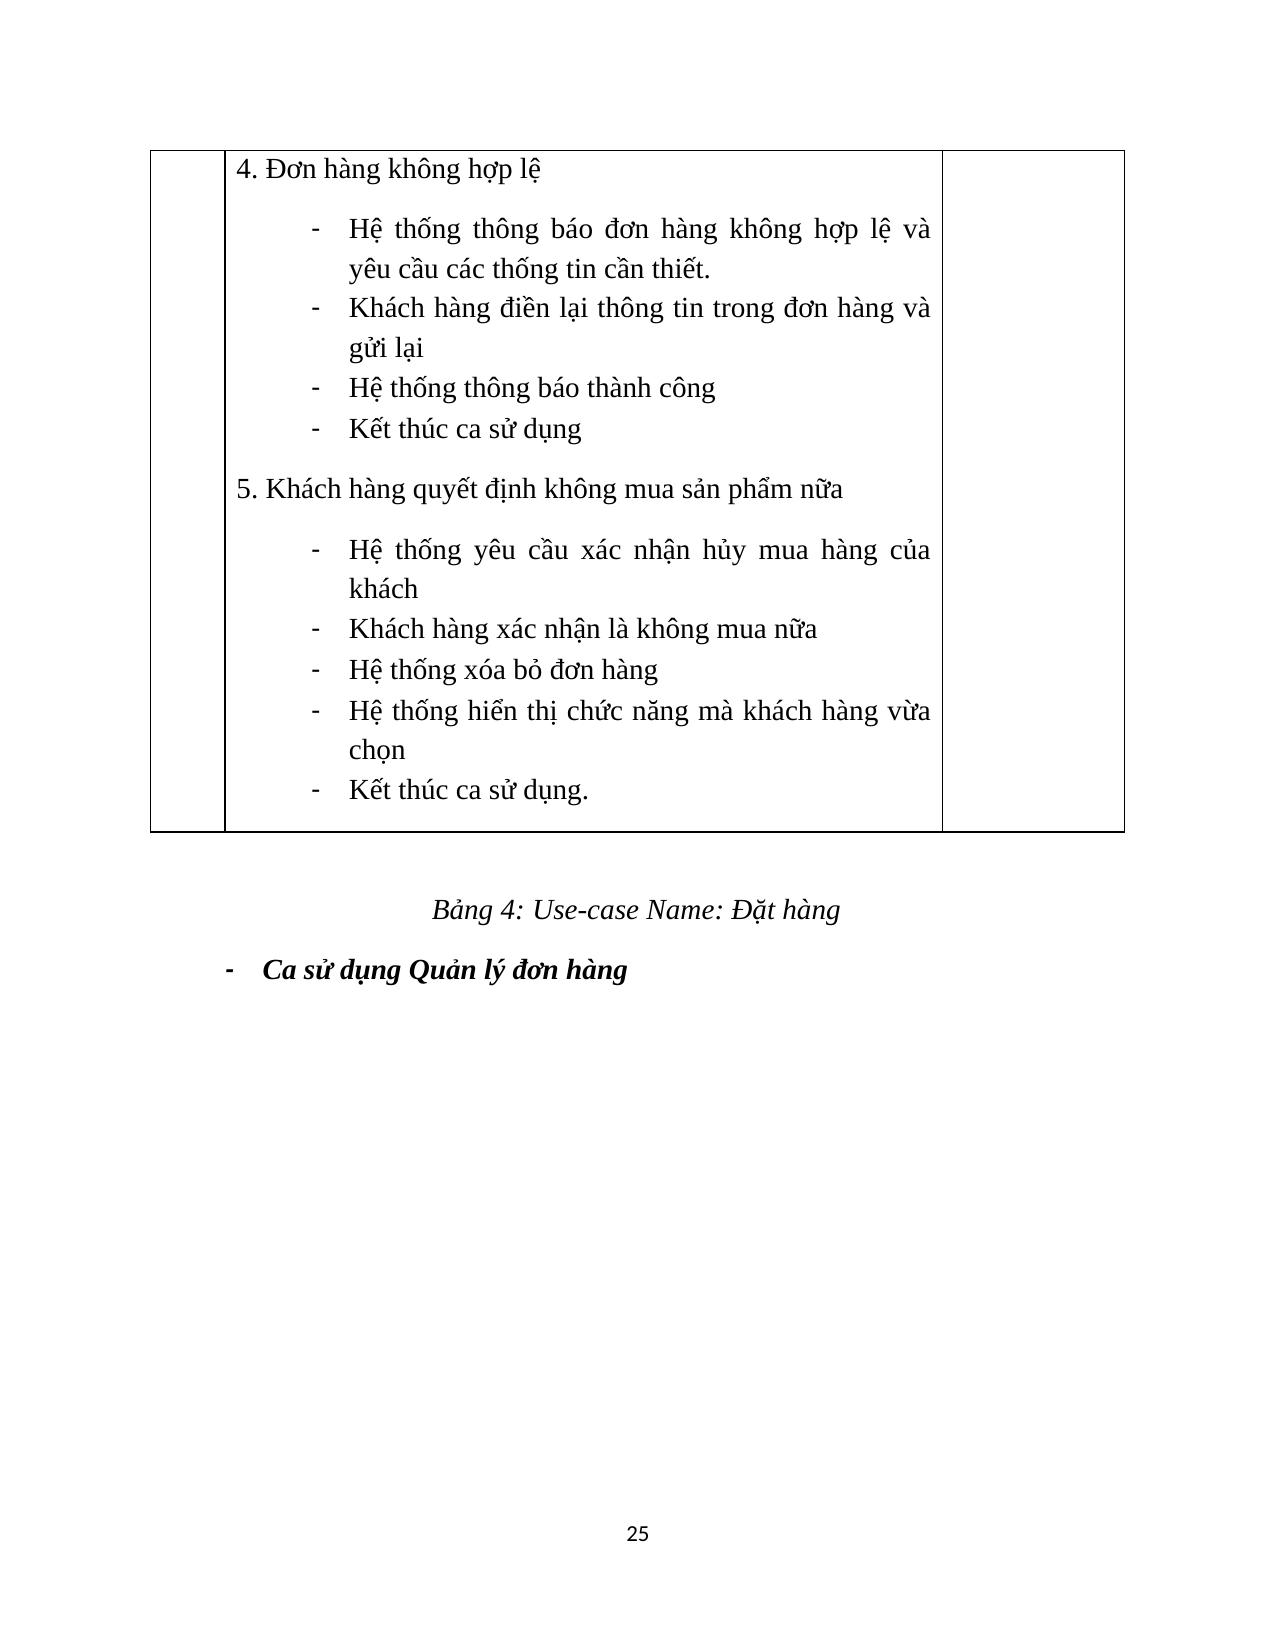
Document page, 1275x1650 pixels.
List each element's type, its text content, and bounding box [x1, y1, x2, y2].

table_cell [943, 151, 1124, 831]
table_cell 8 [151, 151, 224, 831]
list Ca sử dụng Quản lý đơn hàng [225, 951, 1125, 987]
text Bảng 4: Use-case Name: Đặt hàng [150, 892, 1125, 925]
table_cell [226, 151, 942, 831]
